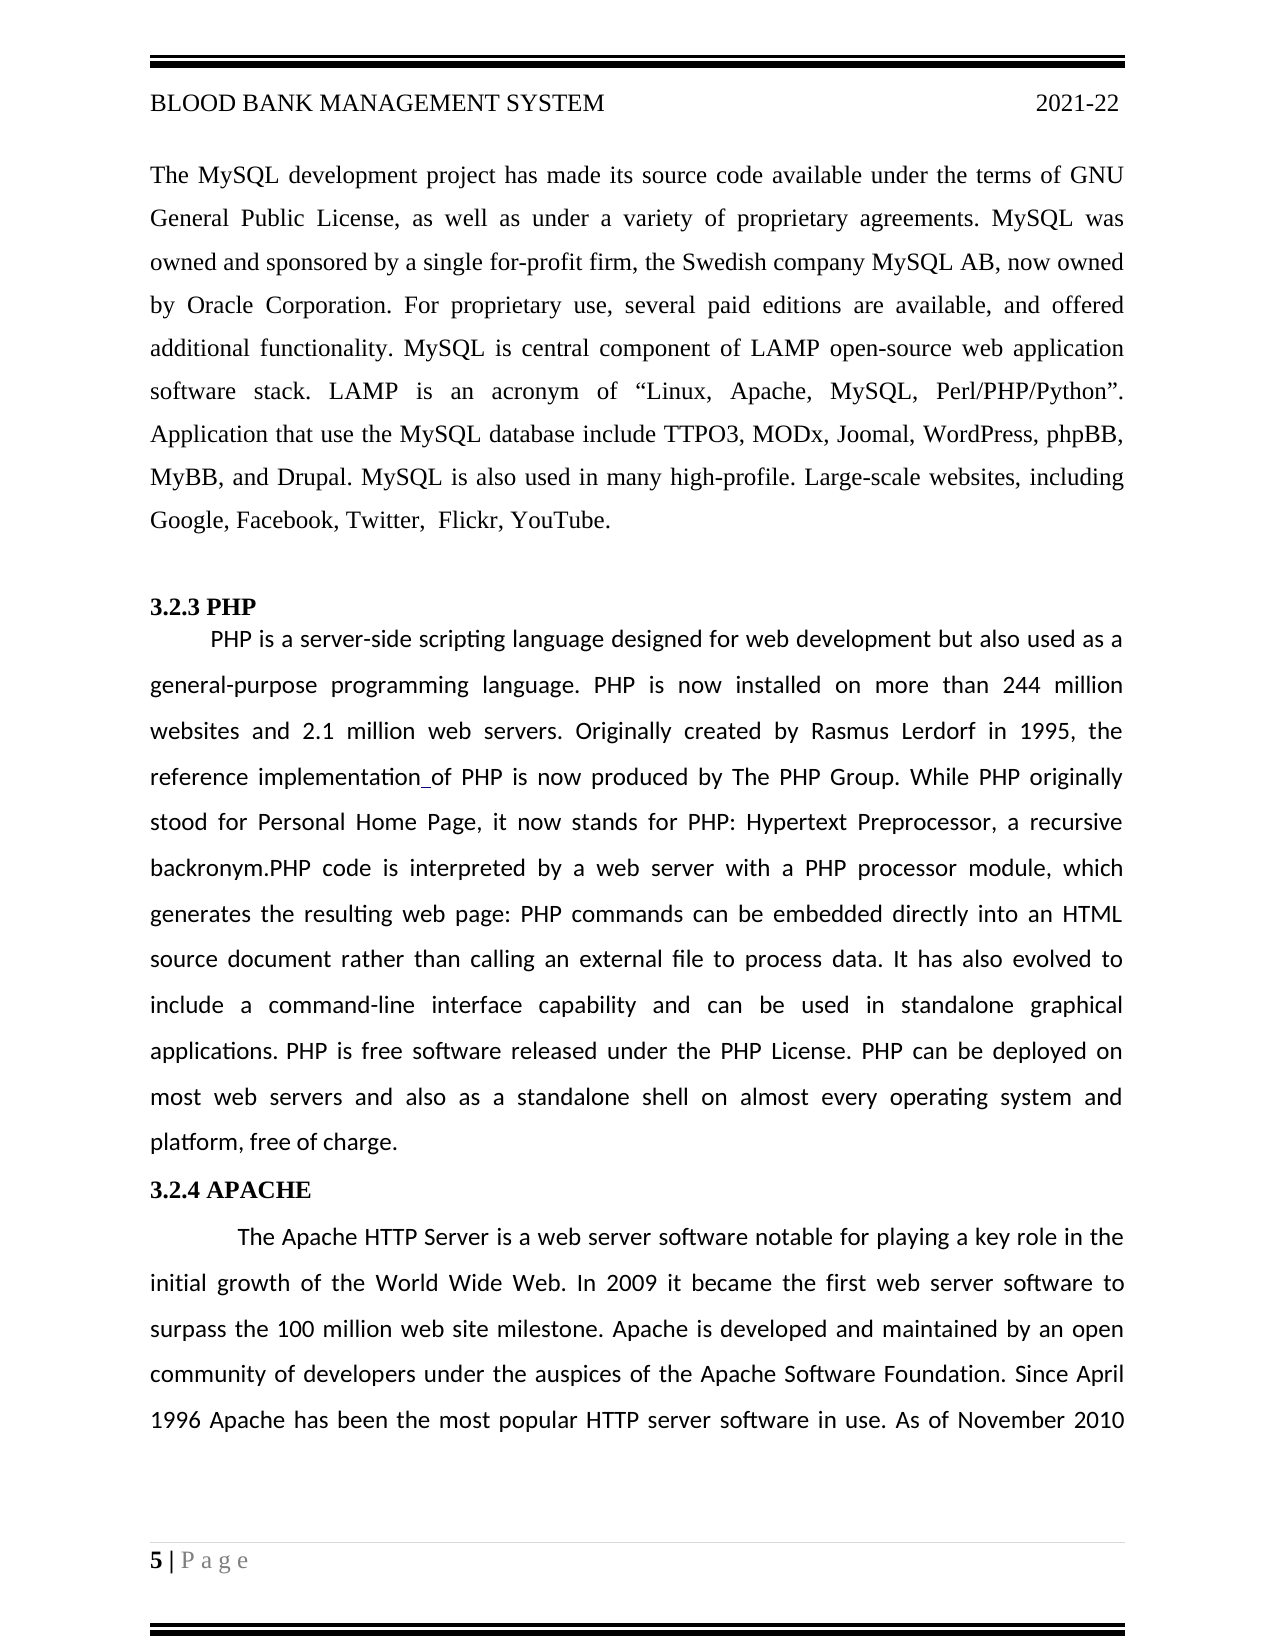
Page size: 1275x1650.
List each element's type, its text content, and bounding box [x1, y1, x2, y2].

text 3.2.3 PHP [135, 592, 1124, 620]
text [150, 1221, 1124, 1435]
text 3.2.4 APACHE [150, 1175, 1124, 1204]
text The MySQL development project has made its source code available under the terms of GNU General Public License, as well as under a variety of proprietary agreements. MySQL was owned and sponsored by a single for-profit firm, the Swedish company MySQL AB, now owned by Oracle Corporation. For proprietary use, several paid editions are available, and offered additional functionality. MySQL is central component of LAMP open-source web application software stack. LAMP is an acronym of “Linux, Apache, MySQL, Perl/PHP/Python”. Application that use the MySQL database include TTPO3, MODx, Joomal, WordPress, phpBB, MyBB, and Drupal. MySQL is also used in many high-profile. Large-scale websites, including Google, Facebook, Twitter, Flickr, YouTube. [150, 160, 1125, 534]
text PHP is a server-side scripting language designed for web development but also used as a general-purpose programming language. PHP is now installed on more than 244 million websites and 2.1 million web servers. Originally created by Rasmus Lerdorf in 1995, the reference implementation of PHP is now produced by The PHP Group. While PHP originally stood for Personal Home Page, it now stands for PHP: Hypertext Preprocessor, a recursive backronym.PHP code is interpreted by a web server with a PHP processor module, which generates the resulting web page: PHP commands can be embedded directly into an HTML source document rather than calling an external file to process data. It has also evolved to include a command-line interface capability and can be used in standalone graphical applications. PHP is free software released under the PHP License. PHP can be deployed on most web servers and also as a standalone shell on almost every operating system and platform, free of charge. [150, 623, 1124, 1157]
